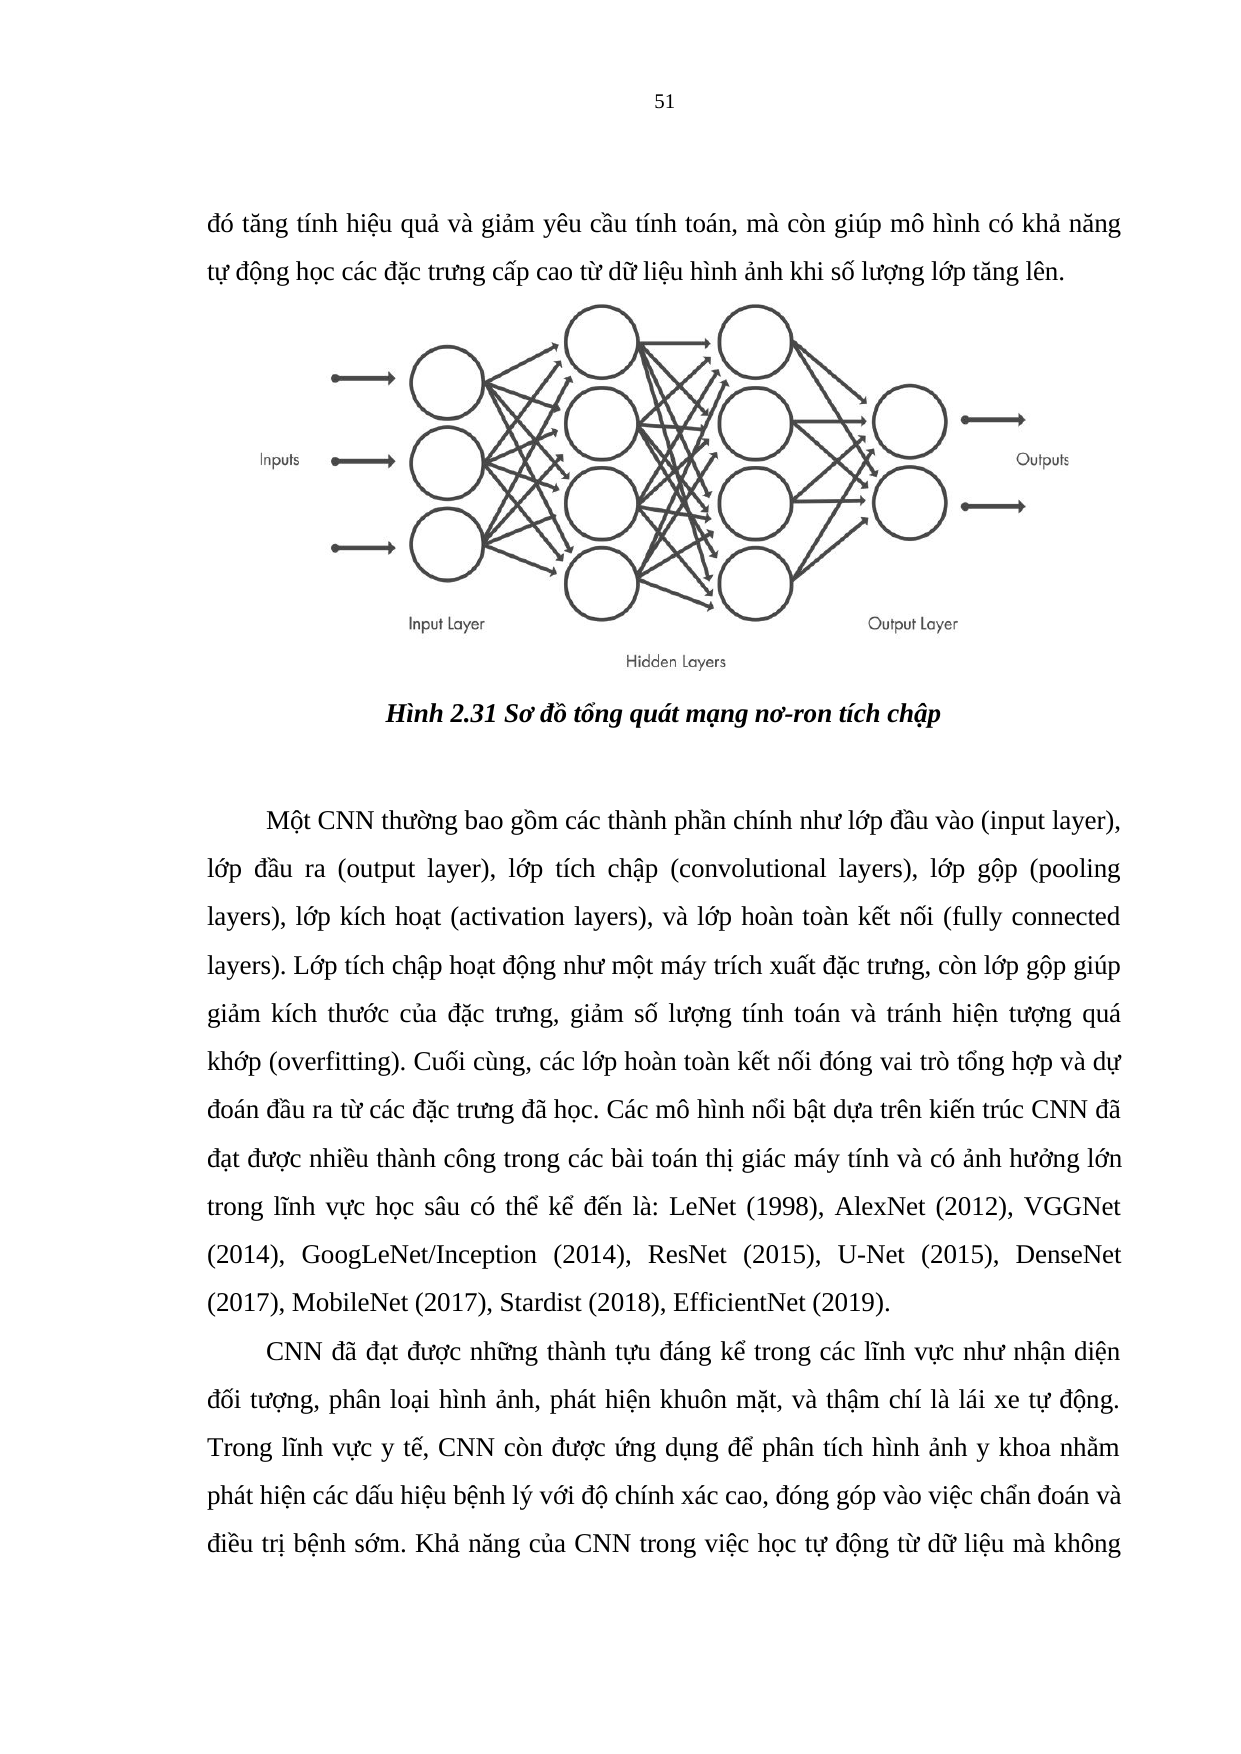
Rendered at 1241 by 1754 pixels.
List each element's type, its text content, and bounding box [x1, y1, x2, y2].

text Một CNN thường bao gồm các thành phần chính như lớp đầu vào (input layer), lớp đầu ra (output layer), lớp tích chập (convolutional layers), lớp gộp (pooling layers), lớp kích hoạt (activation layers), và lớp hoàn toàn kết nối (fully connected layers). Lớp tích chập hoạt động như một máy trích xuất đặc trưng, còn lớp gộp giúp giảm kích thước của đặc trưng, giảm số lượng tính toán và tránh hiện tượng quá khớp (overfitting). Cuối cùng, các lớp hoàn toàn kết nối đóng vai trò tổng hợp và dự đoán đầu ra từ các đặc trưng đã học. Các mô hình nổi bật dựa trên kiến trúc CNN đã đạt được nhiều thành công trong các bài toán thị giác máy tính và có ảnh hưởng lớn trong lĩnh vực học sâu có thể kể đến là: LeNet (1998), AlexNet (2012), VGGNet (2014), GoogLeNet/Inception (2014), ResNet (2015), U-Net (2015), DenseNet (2017), MobileNet (2017), Stardist (2018), EfficientNet (2019). [207, 804, 1122, 1317]
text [207, 207, 1122, 286]
text Hình 2.31 Sơ đồ tổng quát mạng nơ-ron tích chập [207, 697, 1122, 728]
picture [260, 303, 1069, 671]
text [207, 1334, 1122, 1559]
